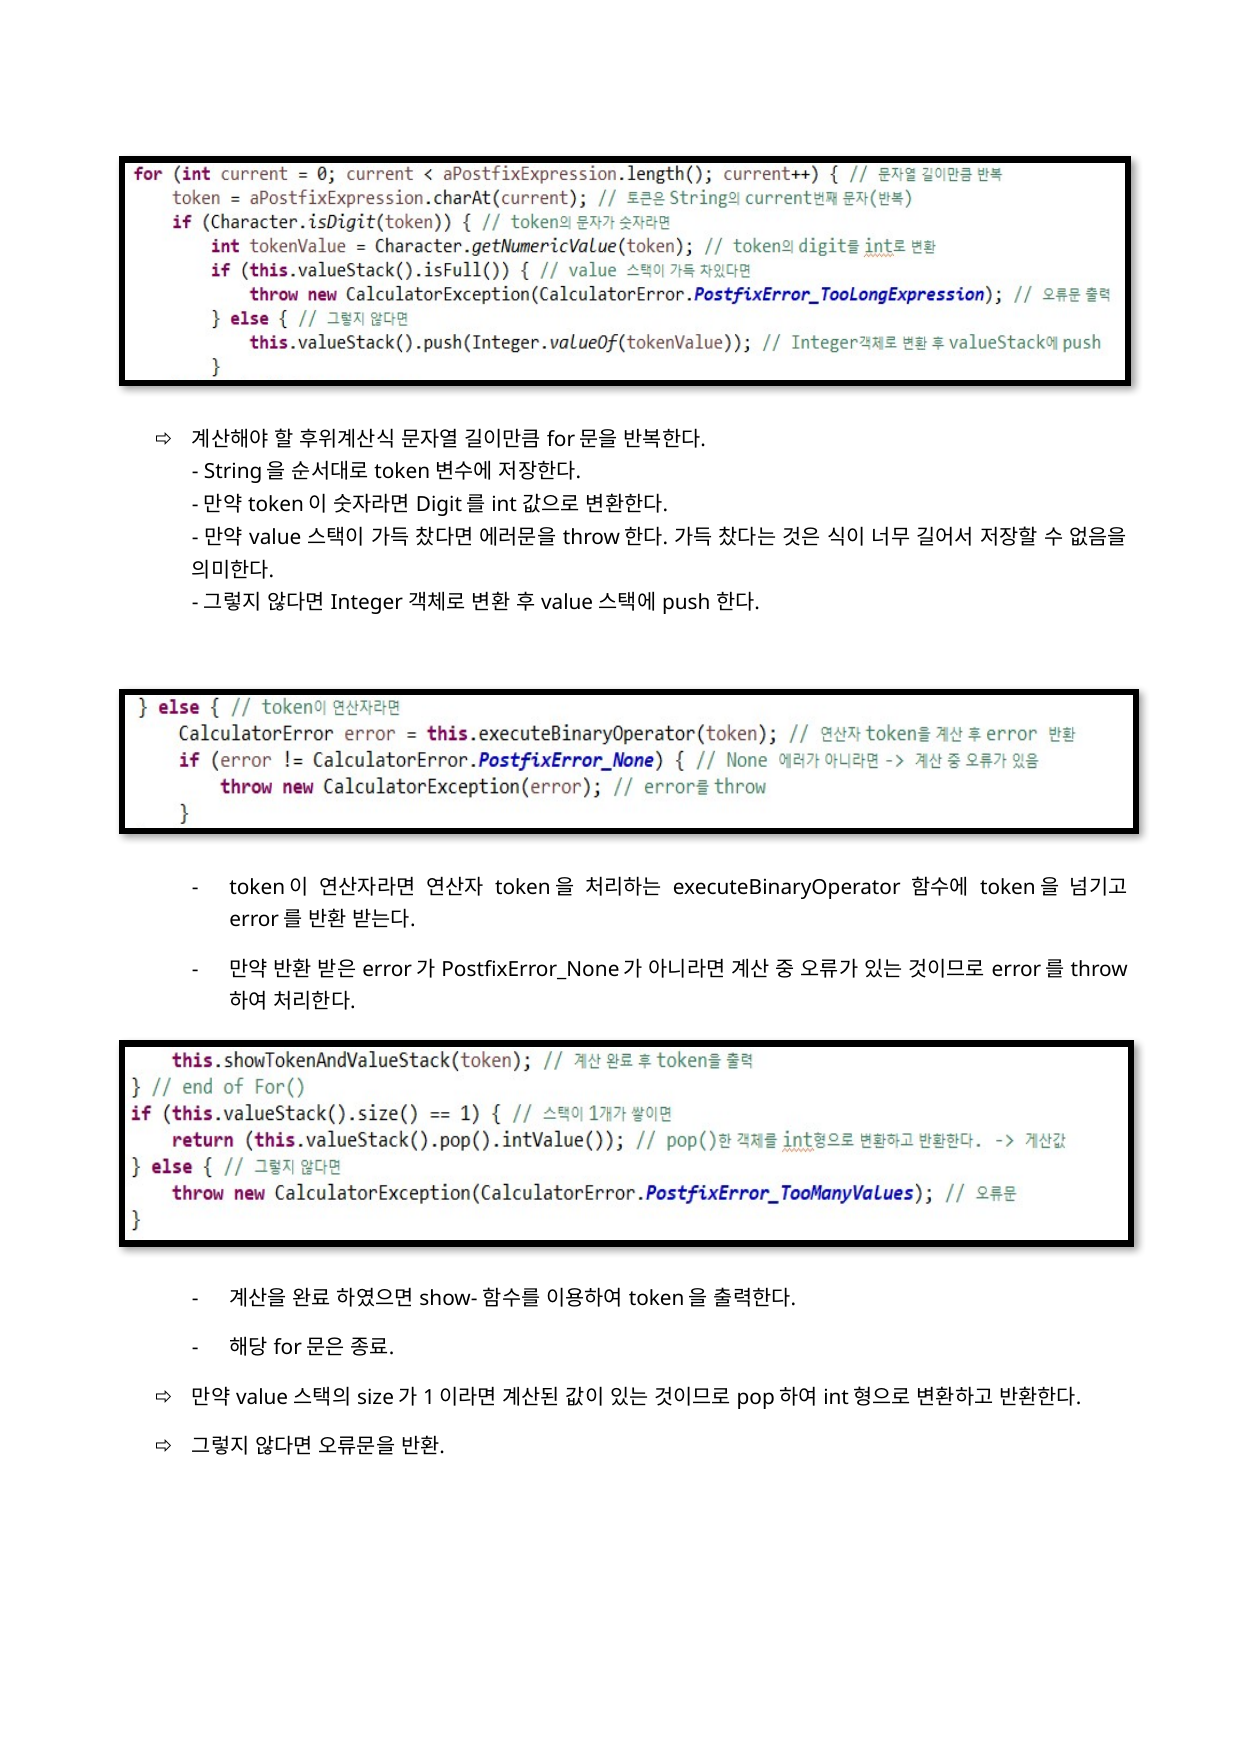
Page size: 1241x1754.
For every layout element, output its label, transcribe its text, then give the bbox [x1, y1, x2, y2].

list token이 연산자라면 연산자 token을 처리하는 executeBinaryOperator 함수에 token을 넘기고 error를 반환 받는다. [192, 870, 1128, 933]
list 계산해야 할 후위계산식 문자열 길이만큼 for문을 반복한다. - String을 순서대로 token 변수에 저장한다. - 만약 token이 숫자라면 Digit를 int 값으로 변환한다. - 만약 value 스택이 가득 찼다면 에러문을 throw한다. 가득 찼다는 것은 식이 너무 길어서 저장할 수 없음을 의미한다. - 그렇지 않다면 Integer 객체로 변환 후 value 스택에 push 한다. [154, 422, 1128, 616]
picture [125, 1047, 1128, 1240]
list 만약 반환 받은 error가 PostfixError_None가 아니라면 계산 중 오류가 있는 것이므로 error를 throw 하여 처리한다. [192, 952, 1128, 1015]
list 계산을 완료 하였으면 show- 함수를 이용하여 token을 출력한다. [192, 1281, 1128, 1312]
list 해당 for문은 종료. [192, 1331, 1128, 1361]
picture [125, 163, 1125, 380]
list 그렇지 않다면 오류문을 반환. [154, 1429, 1128, 1460]
list 만약 value 스택의 size가 1이라면 계산된 값이 있는 것이므로 pop하여 int형으로 변환하고 반환한다. [154, 1380, 1128, 1410]
picture [125, 695, 1133, 828]
